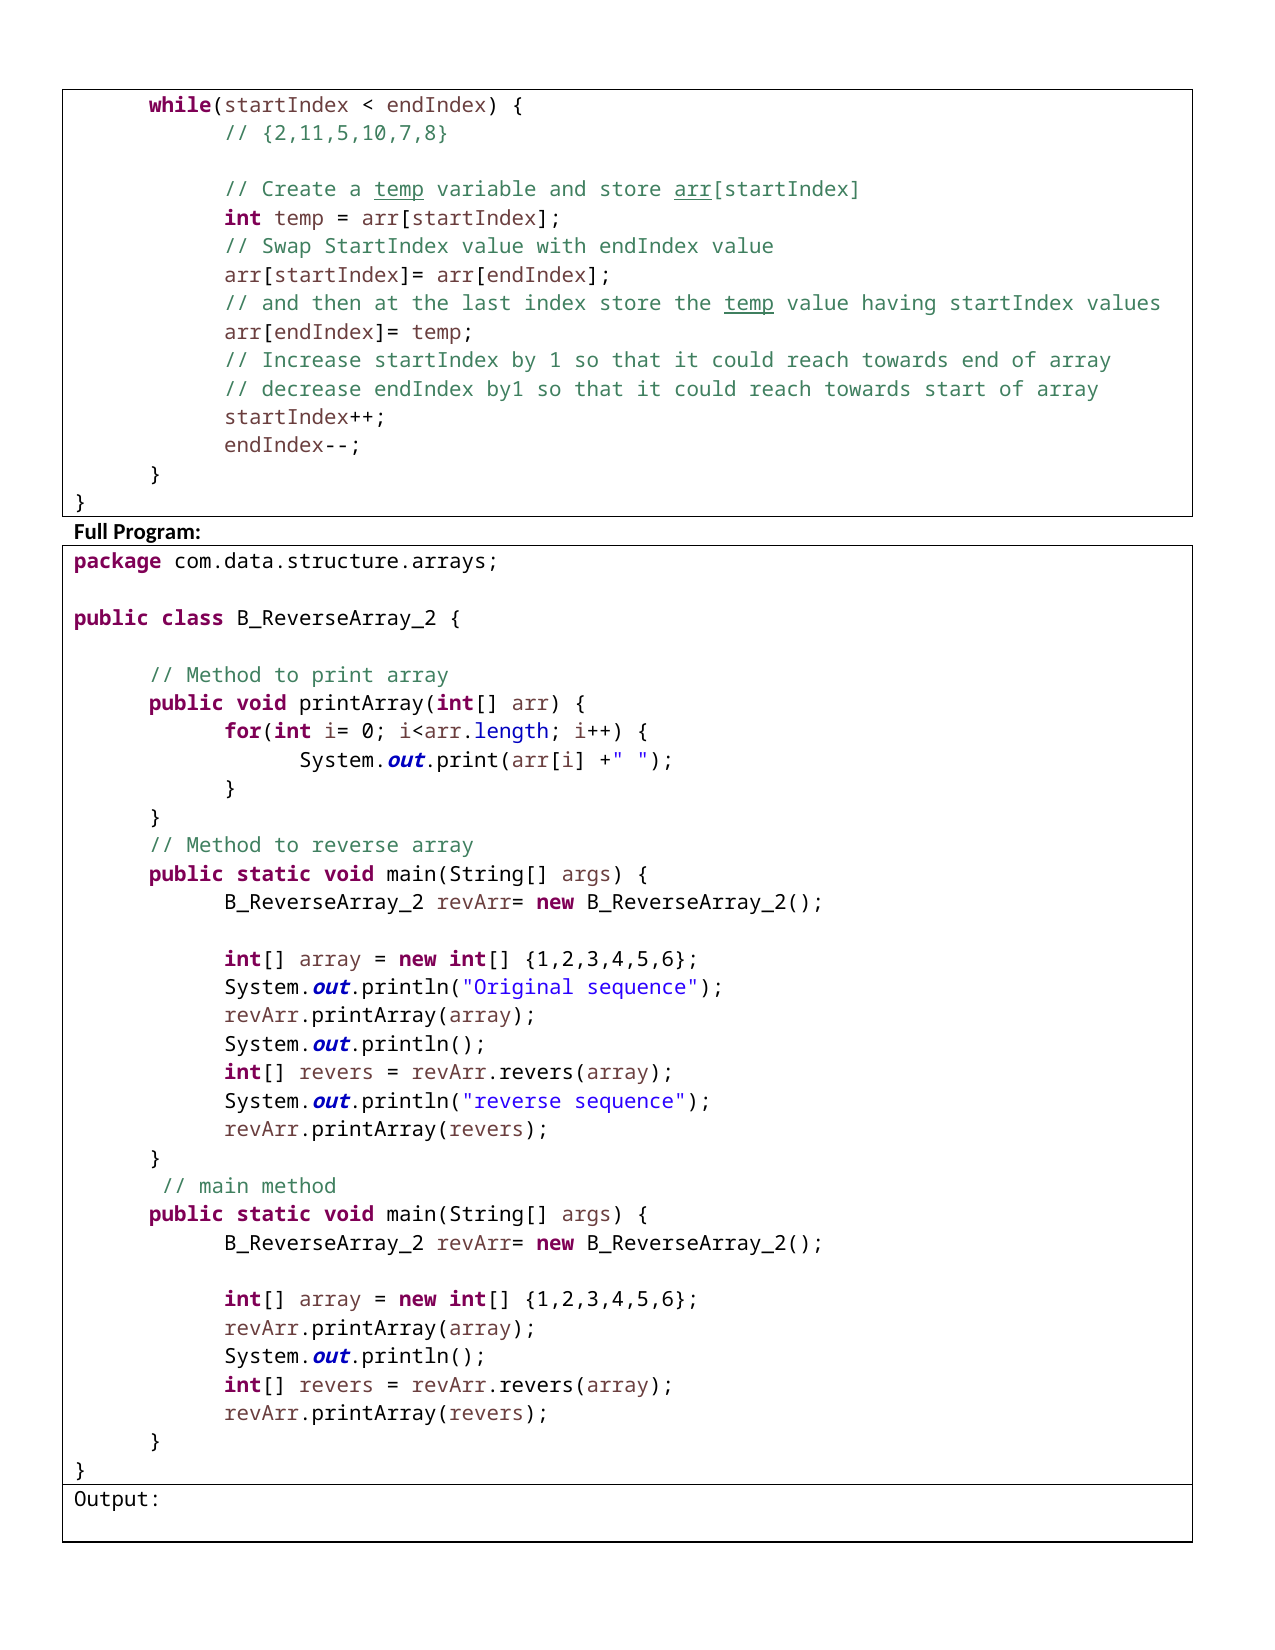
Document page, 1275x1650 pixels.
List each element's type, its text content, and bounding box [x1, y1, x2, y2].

table_header package com.data.structure.arrays; public class B_ReverseArray_2 { // Method to print array public void printArray(int[] arr) { for(int i= 0; i<arr.length; i++) { System.out.print(arr[i] +" "); } } // Method to reverse array public static void main(String[] args) { B_ReverseArray_2 revArr= new B_ReverseArray_2(); int[] array = new int[] {1,2,3,4,5,6}; System.out.println("Original sequence"); revArr.printArray(array); System.out.println(); int[] revers = revArr.revers(array); System.out.println("reverse sequence"); revArr.printArray(revers); } // main method public static void main(String[] args) { B_ReverseArray_2 revArr= new B_ReverseArray_2(); int[] array = new int[] {1,2,3,4,5,6}; revArr.printArray(array); System.out.println(); int[] revers = revArr.revers(array); revArr.printArray(revers); } } [63, 546, 1192, 1483]
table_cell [63, 1485, 1192, 1541]
text Full Program: [74, 517, 1181, 545]
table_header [63, 90, 1192, 516]
